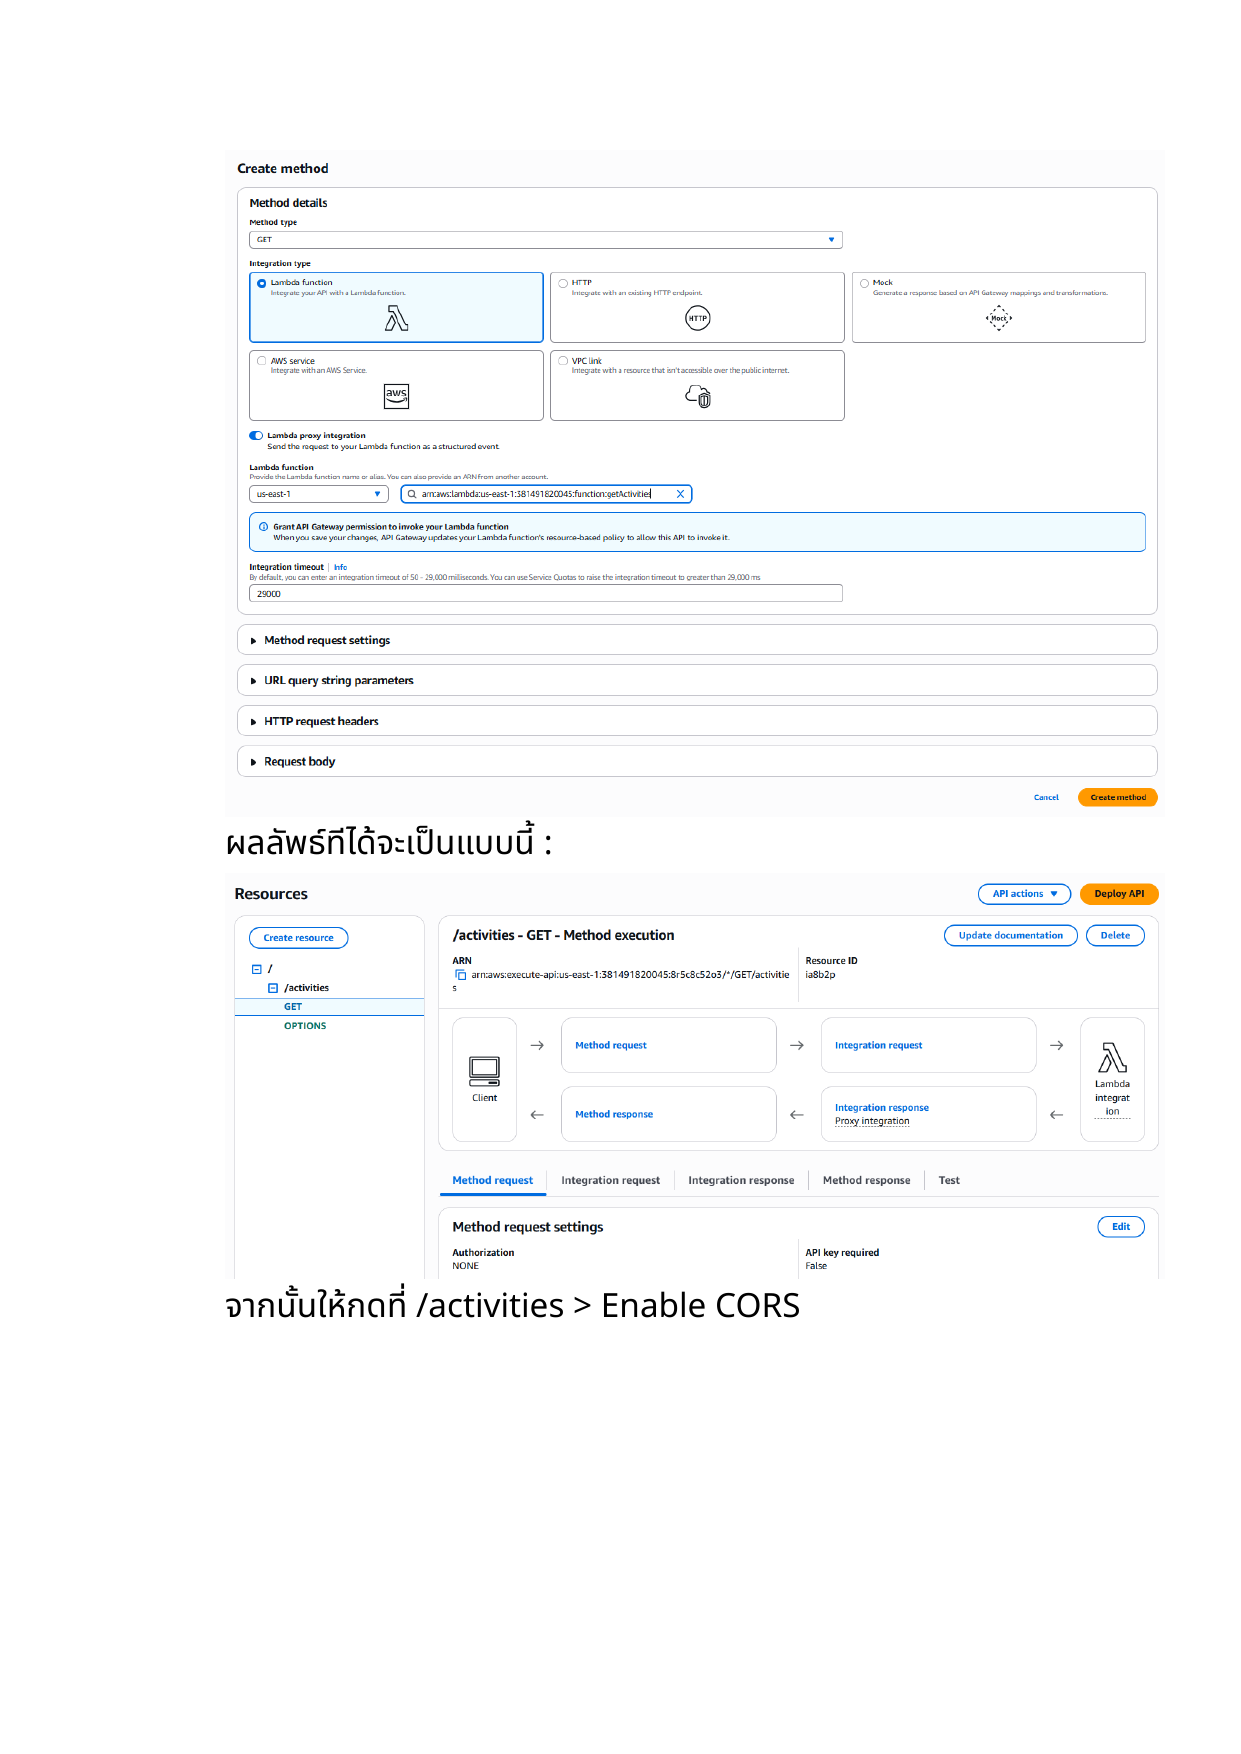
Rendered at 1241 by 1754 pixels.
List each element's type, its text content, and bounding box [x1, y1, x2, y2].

picture [225, 150, 1166, 817]
list จากนั้นให้กดที่ /activities > Enable CORS [225, 1282, 1090, 1332]
picture [225, 873, 1166, 1279]
list ผลลัพธ์ทีได้จะเป็นแบบนี้ : [225, 819, 1090, 869]
